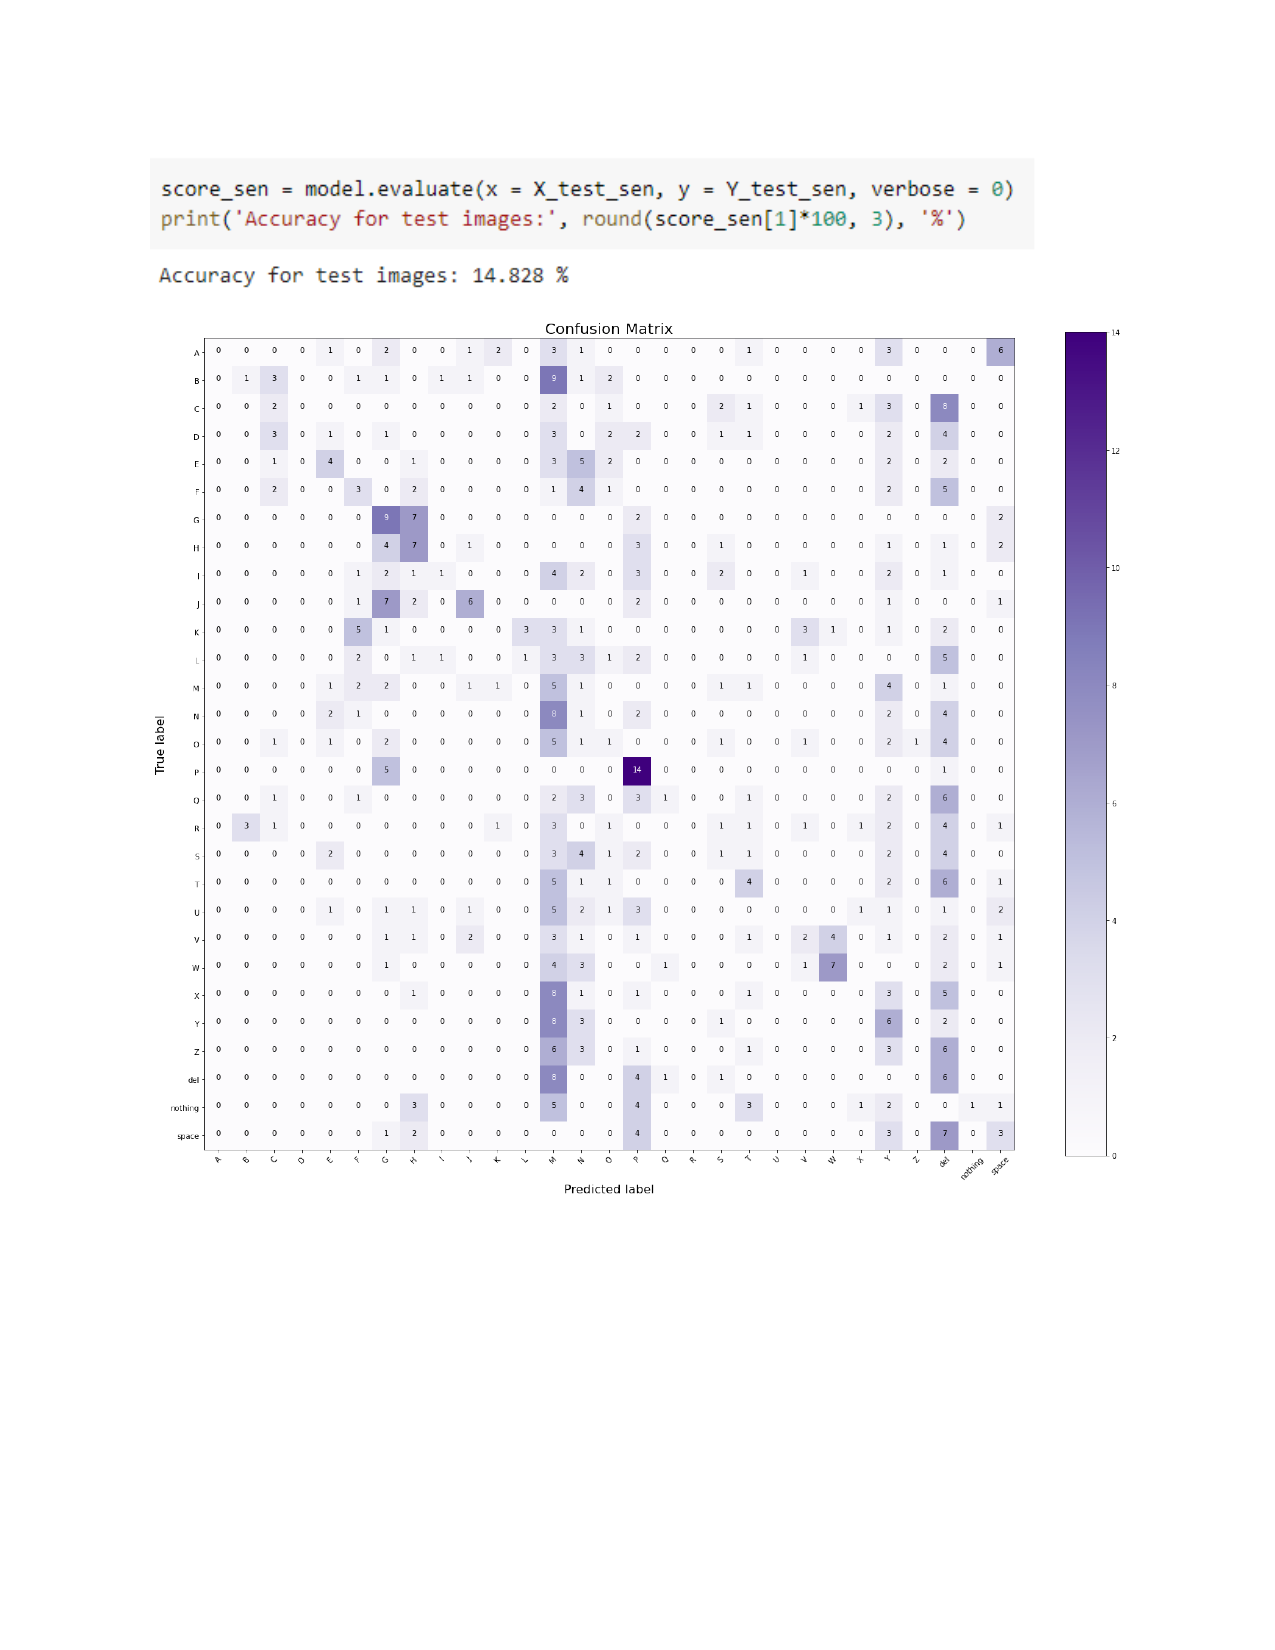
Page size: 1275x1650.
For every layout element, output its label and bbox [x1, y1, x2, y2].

picture [150, 150, 1035, 314]
picture [150, 317, 1125, 1200]
